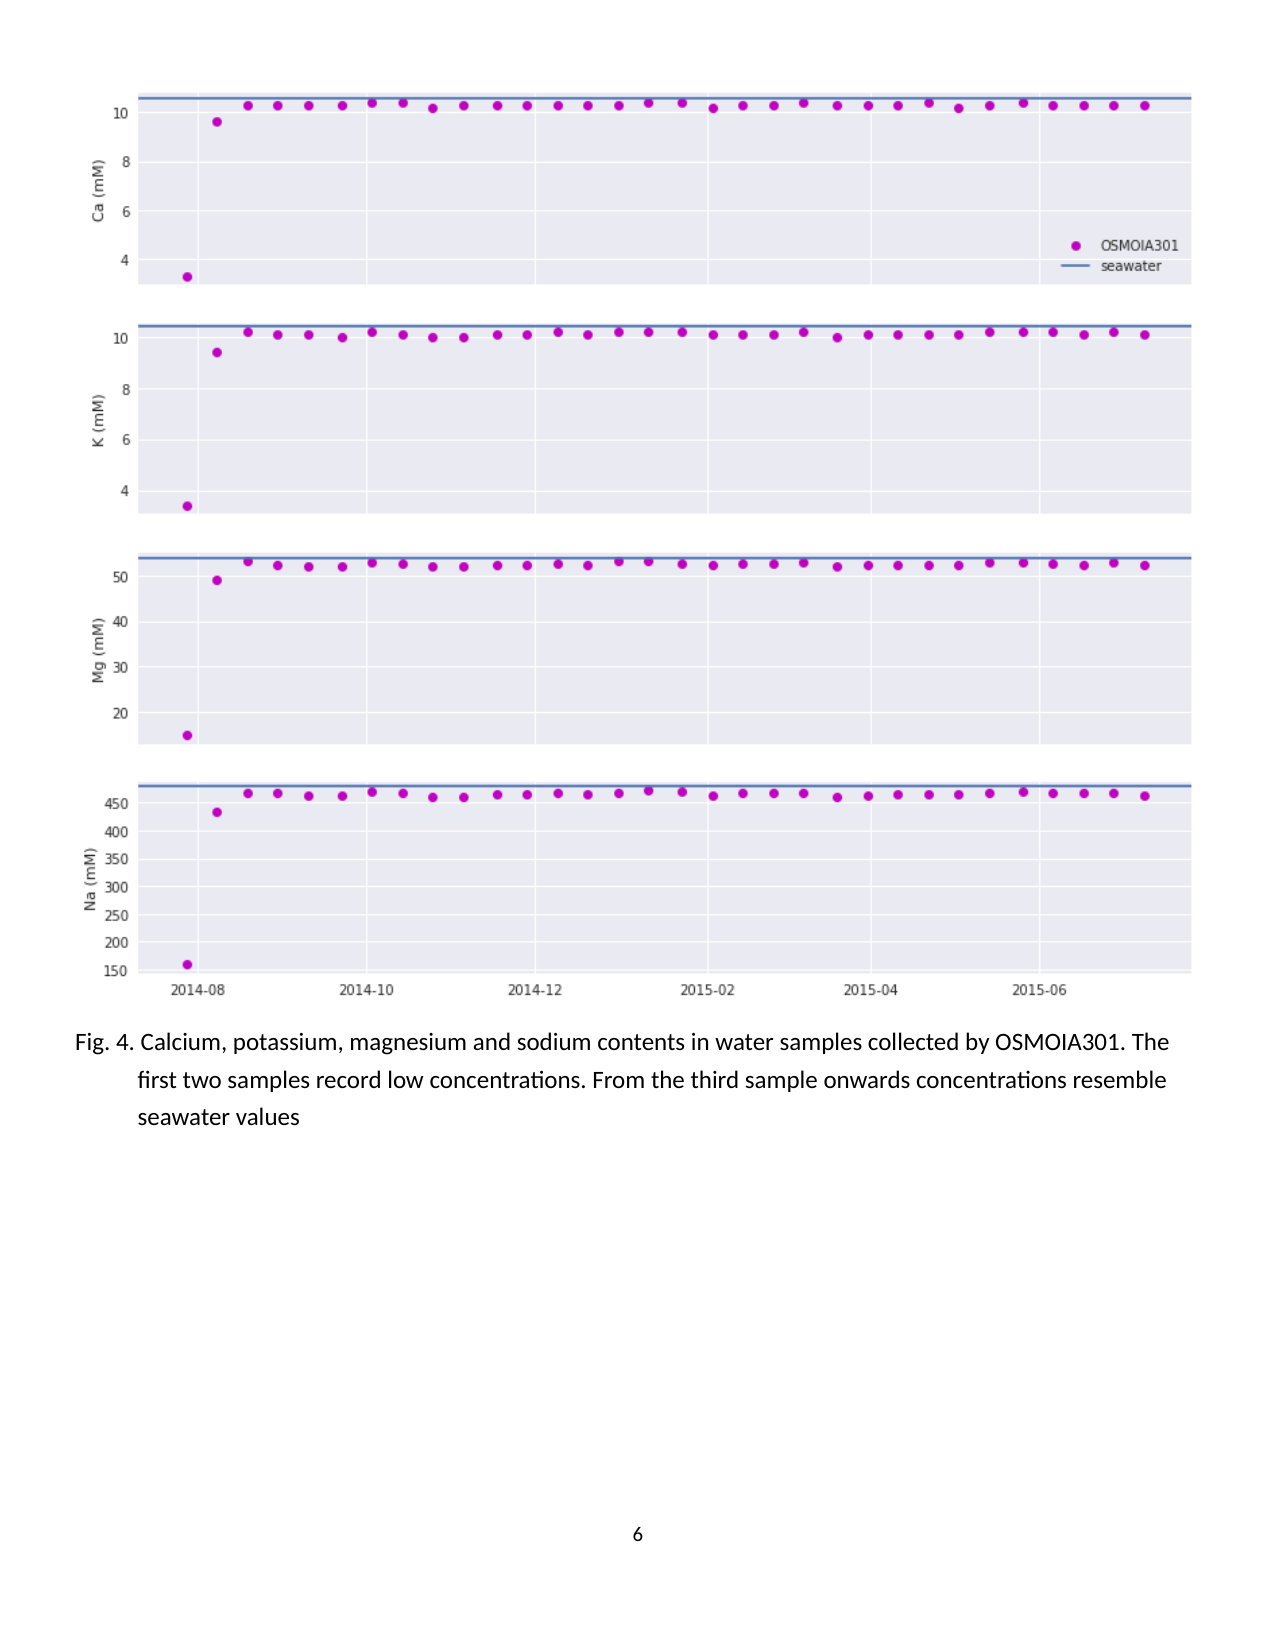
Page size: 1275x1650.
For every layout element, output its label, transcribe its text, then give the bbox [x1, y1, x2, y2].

picture [75, 85, 1200, 1006]
text Fig. 4. Calcium, potassium, magnesium and sodium contents in water samples collected by OSMOIA301. The first two samples record low concentrations. From the third sample onwards concentrations resemble seawater values [75, 1023, 1200, 1136]
